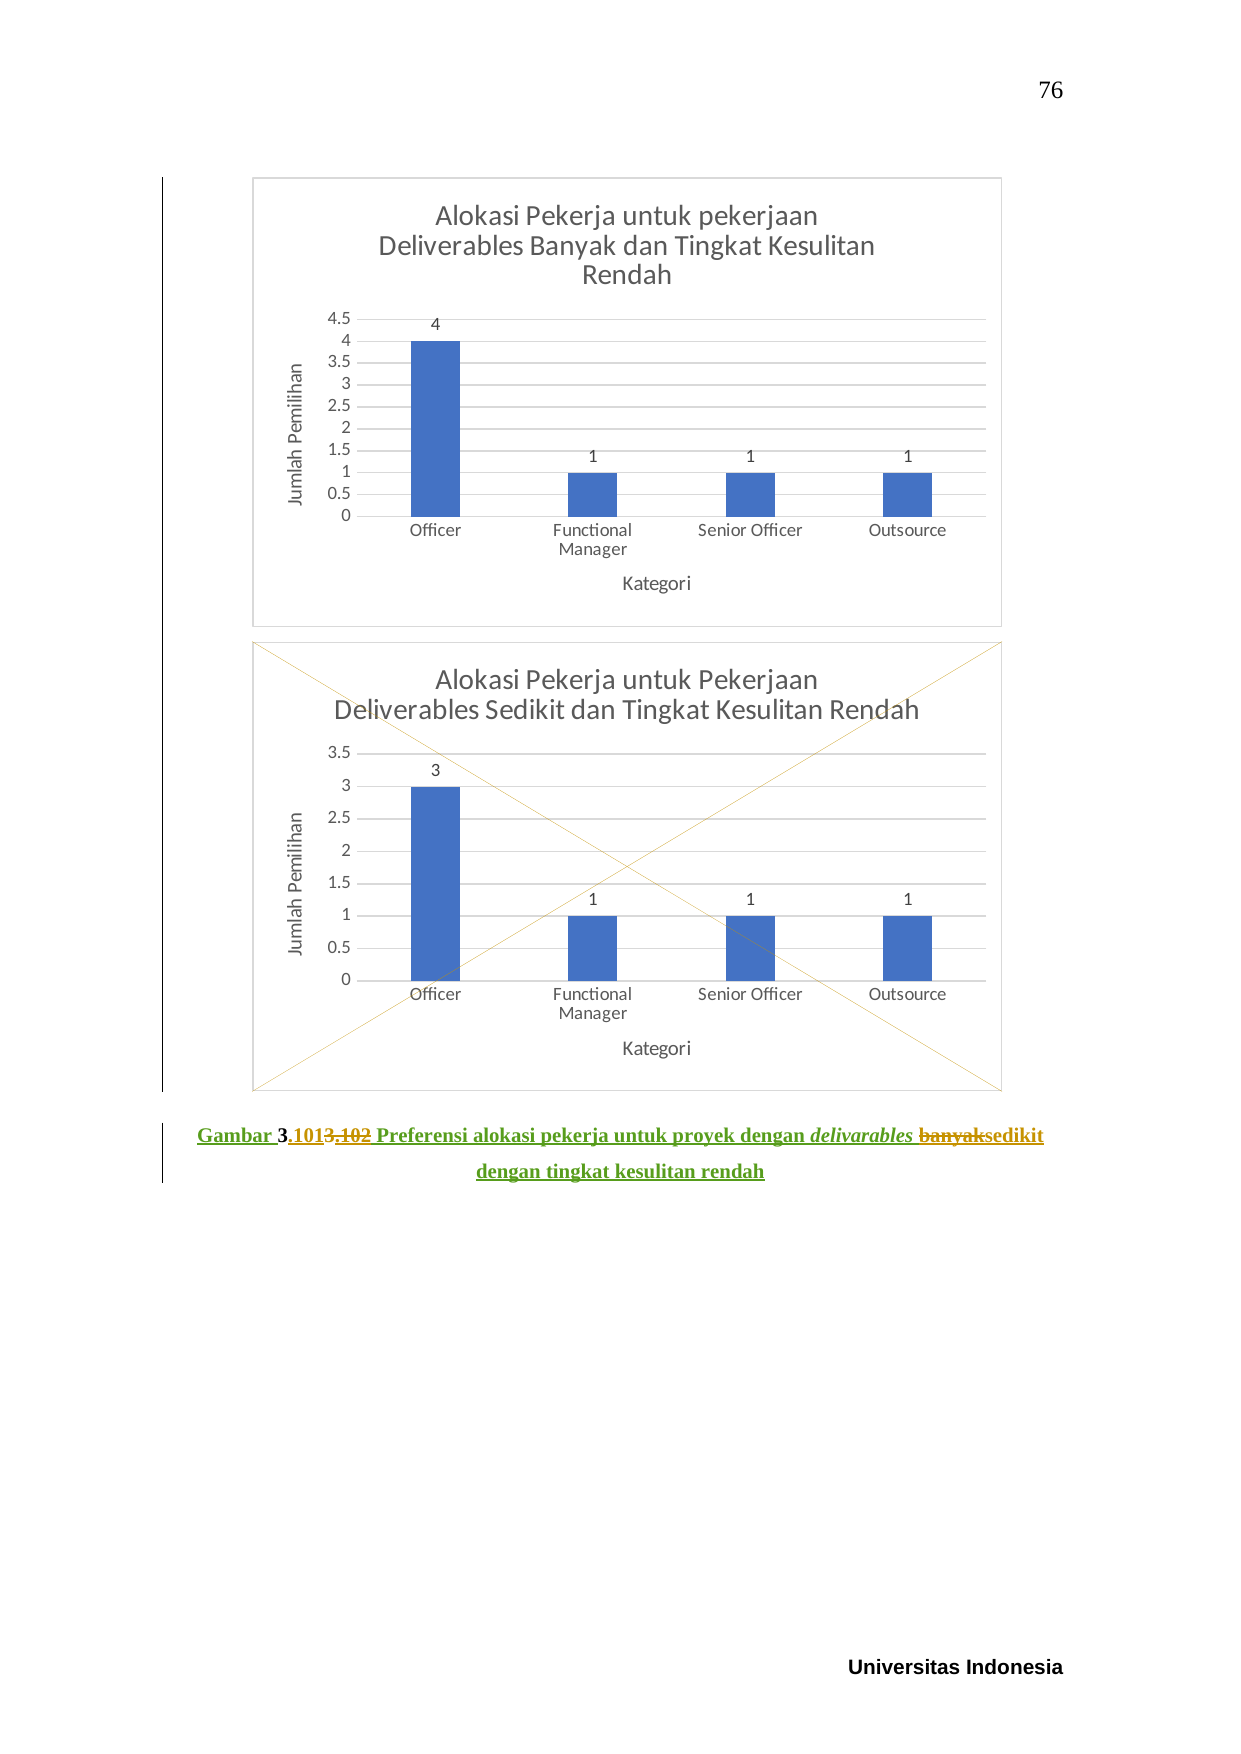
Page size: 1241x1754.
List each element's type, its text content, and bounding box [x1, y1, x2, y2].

text 3 [177, 1123, 1063, 1183]
